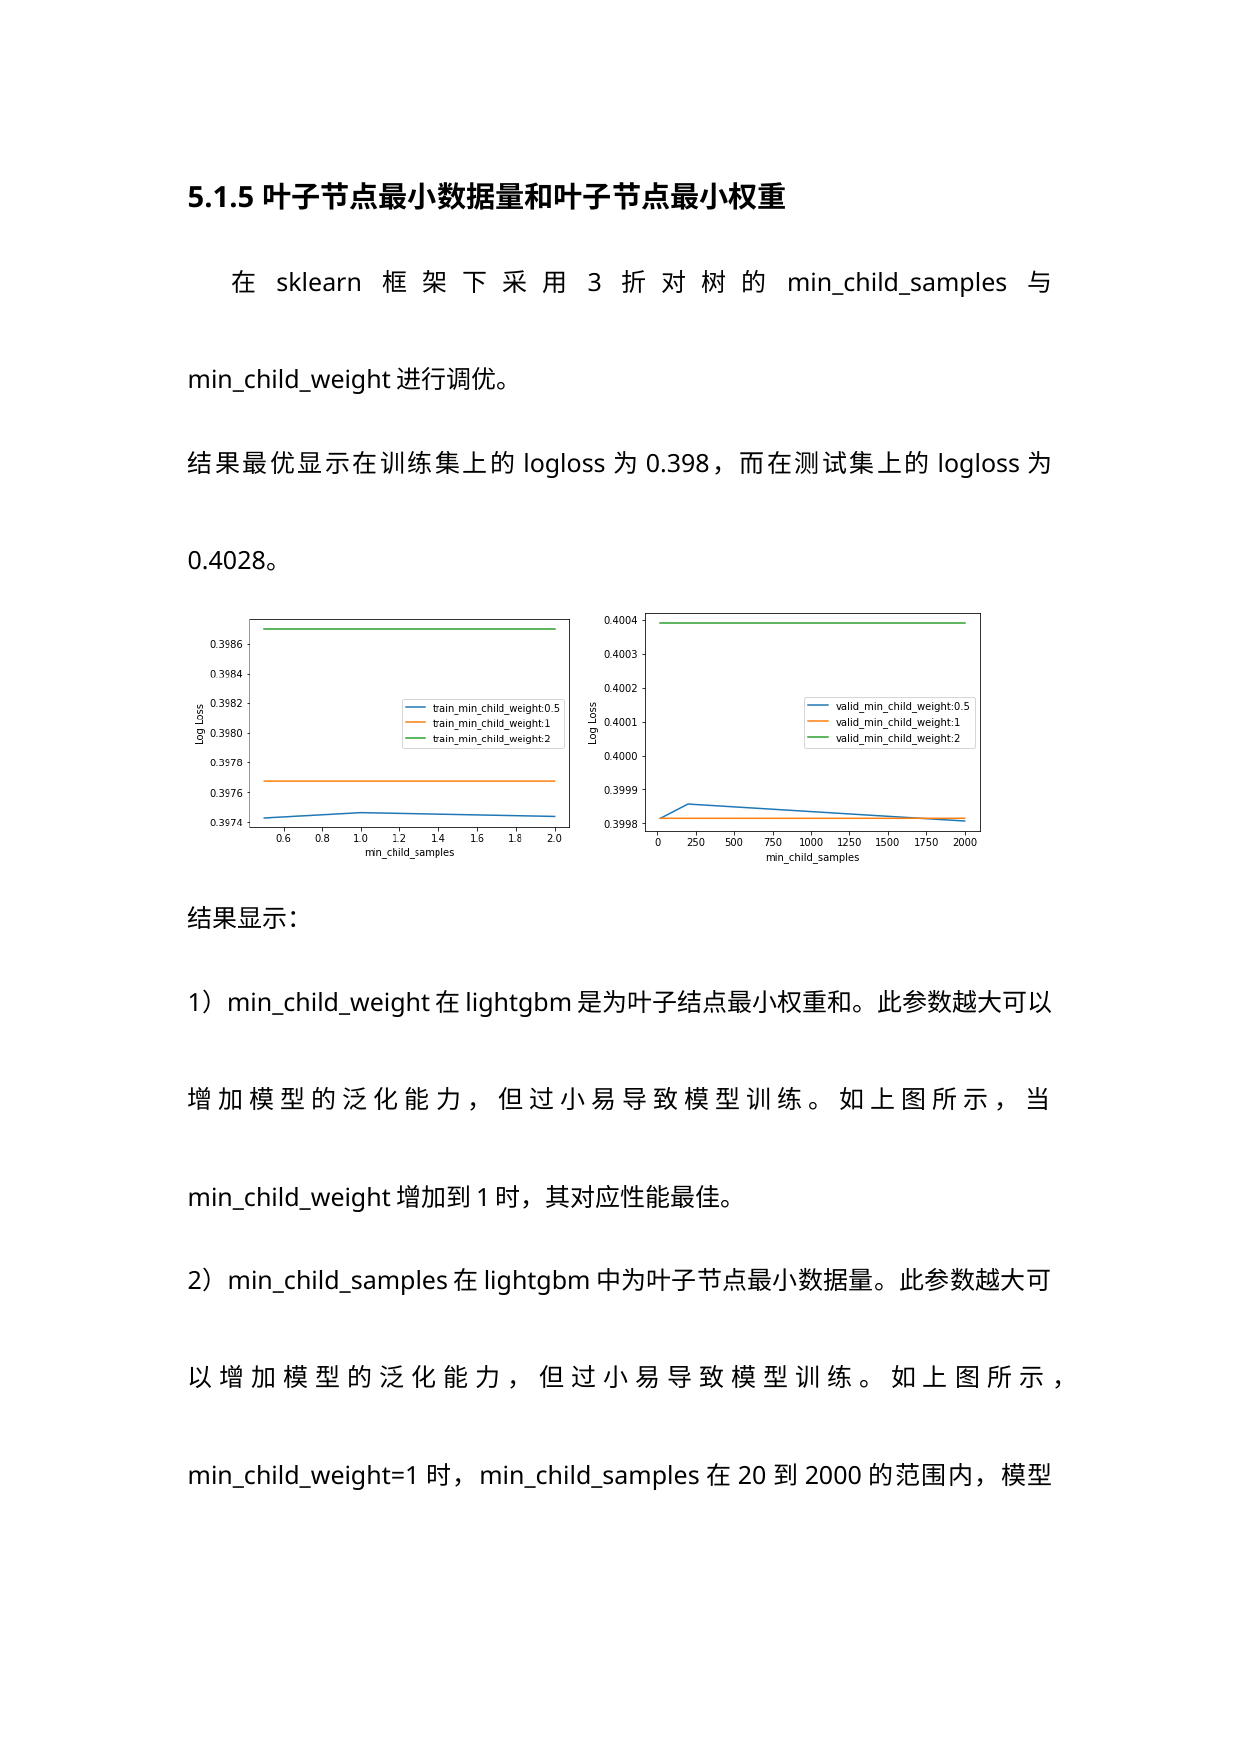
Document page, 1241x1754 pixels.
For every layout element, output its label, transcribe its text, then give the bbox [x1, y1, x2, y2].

subtitle 5.1.5 叶子节点最小数据量和叶子节点最小权重 [187, 162, 1053, 227]
text 结果最优显示在训练集上的logloss为0.398，而在测试集上的logloss为0.4028。 [187, 429, 1053, 591]
text 1）min_child_weight在lightgbm是为叶子结点最小权重和。此参数越大可以增加模型的泛化能力，但过小易导致模型训练。如上图所示，当min_child_weight增加到1时，其对应性能最佳。 [187, 968, 1053, 1228]
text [187, 1246, 1053, 1506]
text 在sklearn框架下采用3折对树的min_child_samples与min_child_weight进行调优。 [187, 248, 1053, 411]
text 结果显示： [187, 884, 1053, 949]
picture [187, 612, 998, 867]
